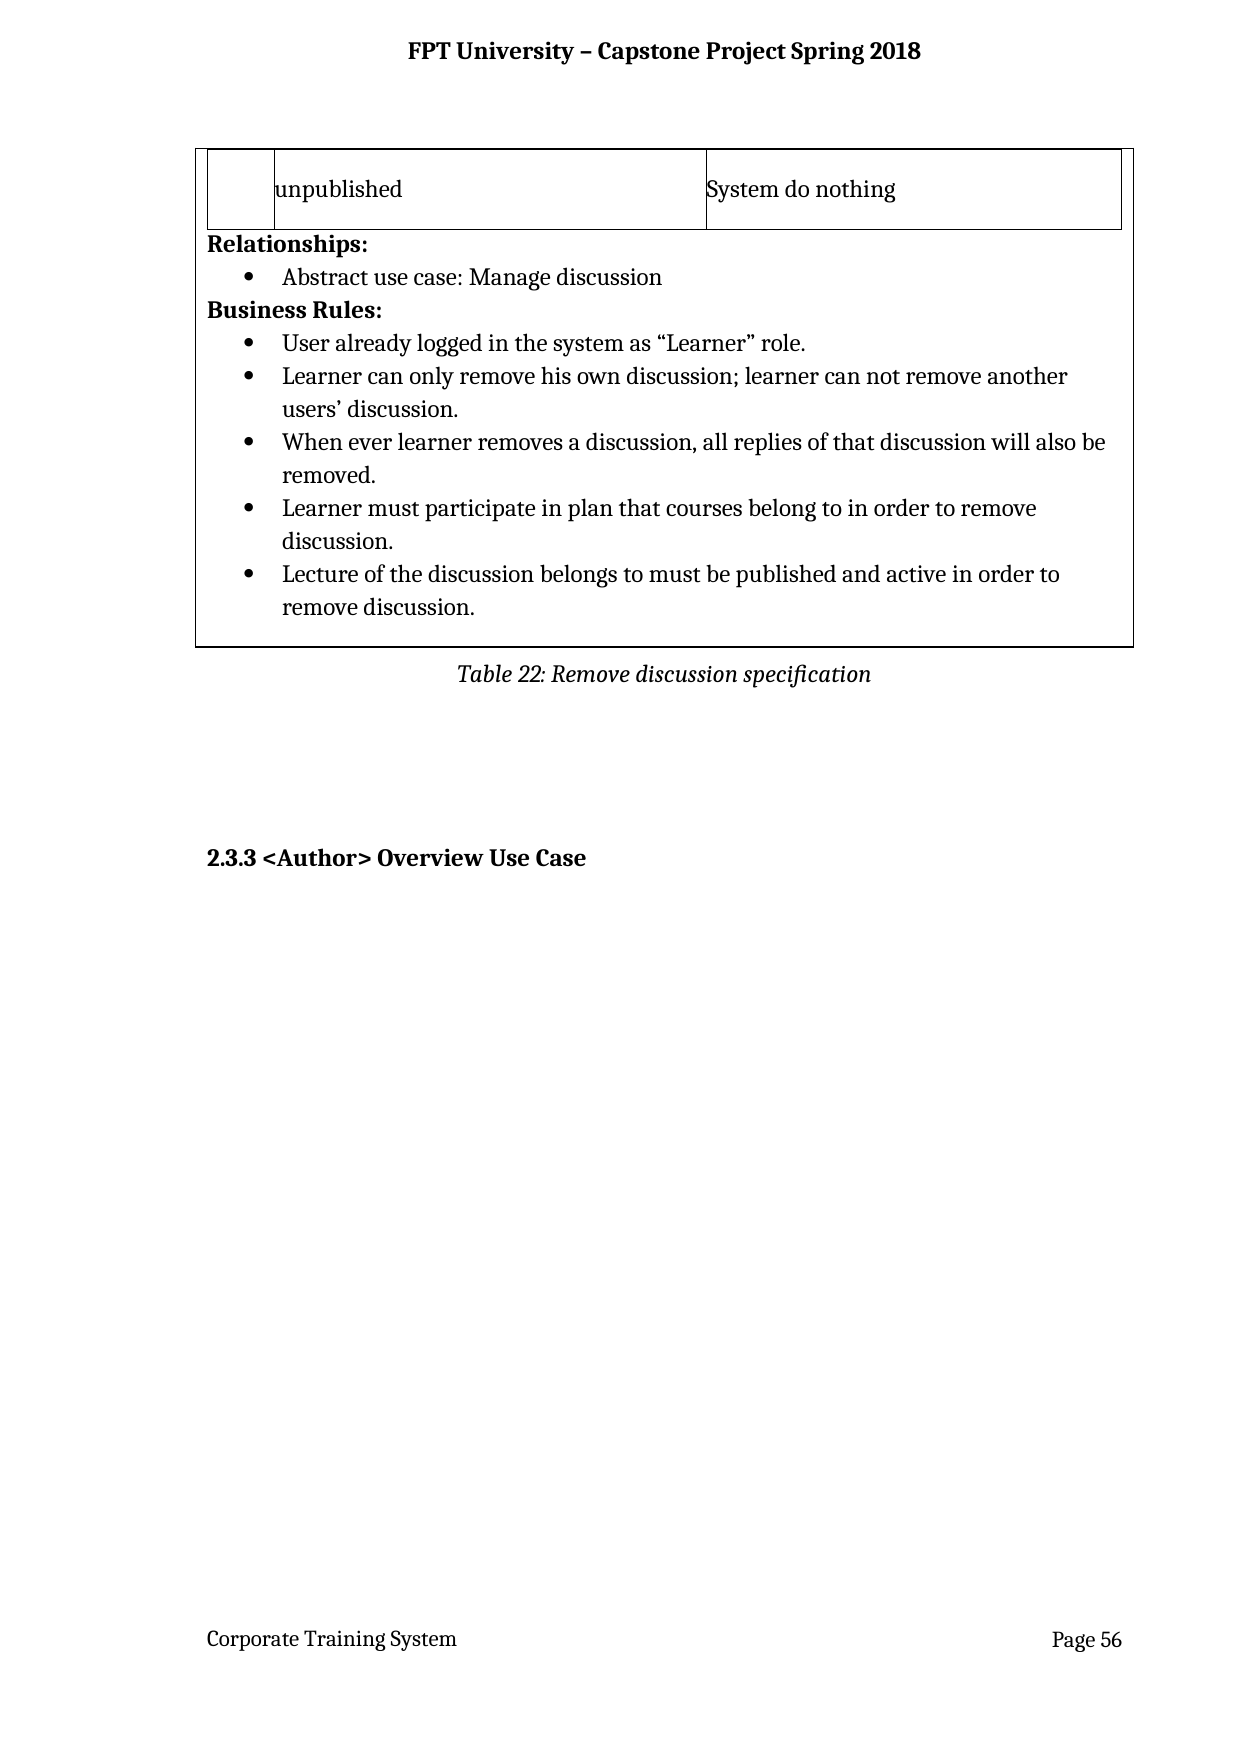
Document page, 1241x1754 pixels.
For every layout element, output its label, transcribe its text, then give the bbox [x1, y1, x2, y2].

text 2.3.3 <Author> Overview Use Case [207, 844, 1122, 873]
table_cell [196, 149, 1133, 646]
list Table 22: Remove discussion specification [207, 660, 1122, 689]
